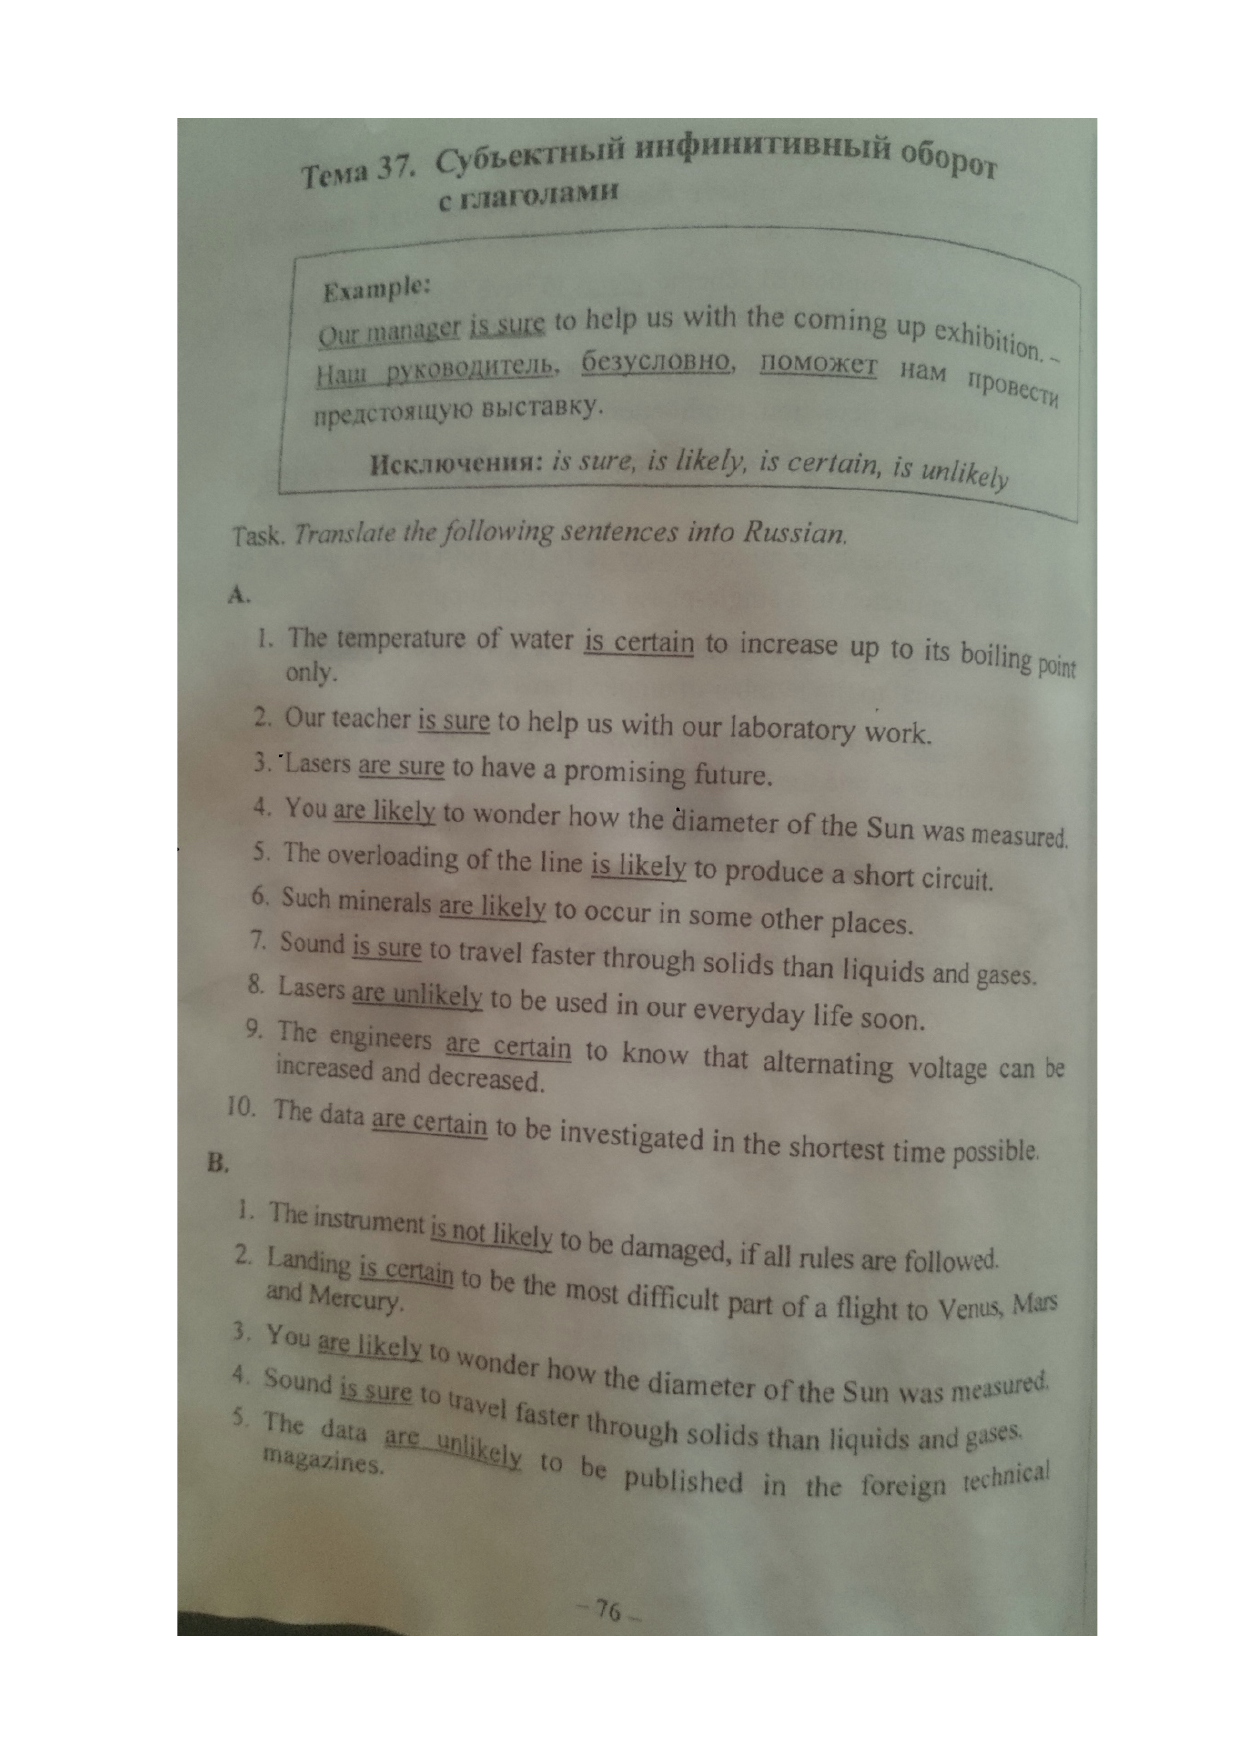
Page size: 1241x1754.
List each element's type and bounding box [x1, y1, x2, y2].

picture [177, 118, 1098, 1636]
